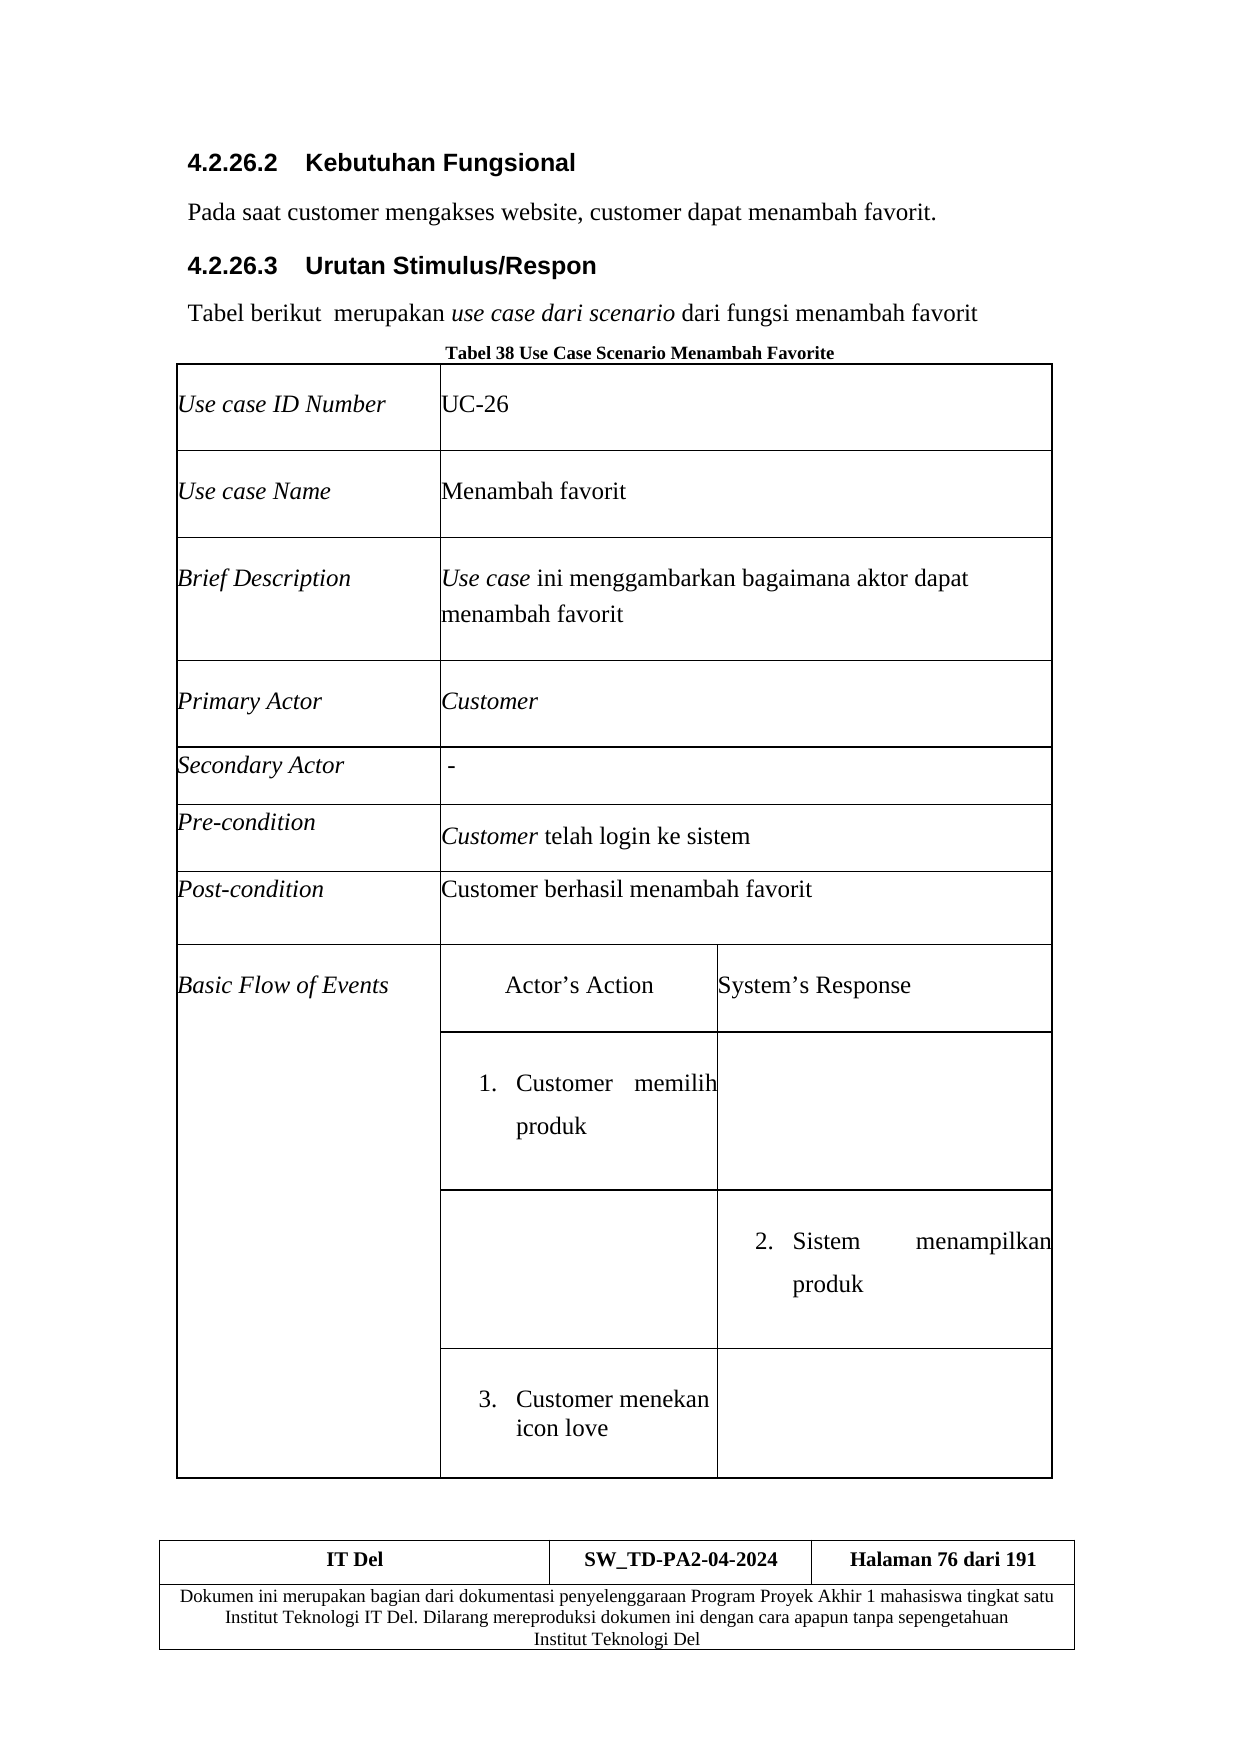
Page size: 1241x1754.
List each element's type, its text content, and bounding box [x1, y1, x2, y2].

table_cell Use case Name [178, 451, 440, 537]
table_cell Primary Actor [178, 661, 440, 746]
subtitle 4.2.26.2 Kebutuhan Fungsional [187, 148, 1092, 176]
table_cell System’s Response [718, 945, 1051, 1031]
table_cell Customer berhasil menambah favorit [441, 872, 1051, 944]
table_cell Sistem menampilkan produk [718, 1191, 1051, 1348]
subtitle 4.2.26.3 Urutan Stimulus/Respon [187, 251, 1092, 280]
table_cell Basic Flow of Events [178, 945, 440, 1477]
table_cell [441, 1191, 717, 1348]
table_header Use case ID Number [178, 365, 440, 450]
table_cell Actor’s Action [441, 945, 717, 1031]
table_cell Customer [441, 661, 1051, 746]
table_cell Secondary Actor [178, 748, 440, 803]
table_cell Pre-condition [178, 805, 440, 871]
table_cell Menambah favorit [441, 451, 1051, 537]
table_cell Customer menekan icon love [441, 1349, 717, 1477]
text Tabel 38 Use Case Scenario Menambah Favorite [187, 342, 1092, 363]
table_cell Customer memilih produk [441, 1033, 717, 1189]
table_cell Customer telah login ke sistem [441, 805, 1051, 871]
table_cell [718, 1033, 1051, 1189]
table_cell Use case ini menggambarkan bagaimana aktor dapat menambah favorit [441, 538, 1051, 659]
table_cell - [441, 748, 1051, 803]
text Tabel berikut merupakan use case dari scenario dari fungsi menambah favorit [187, 298, 994, 327]
text Pada saat customer mengakses website, customer dapat menambah favorit. [187, 197, 1092, 226]
table_cell [718, 1349, 1051, 1477]
table_cell Post-condition [178, 872, 440, 944]
table_header UC-26 [441, 365, 1051, 450]
table_cell Brief Description [178, 538, 440, 659]
